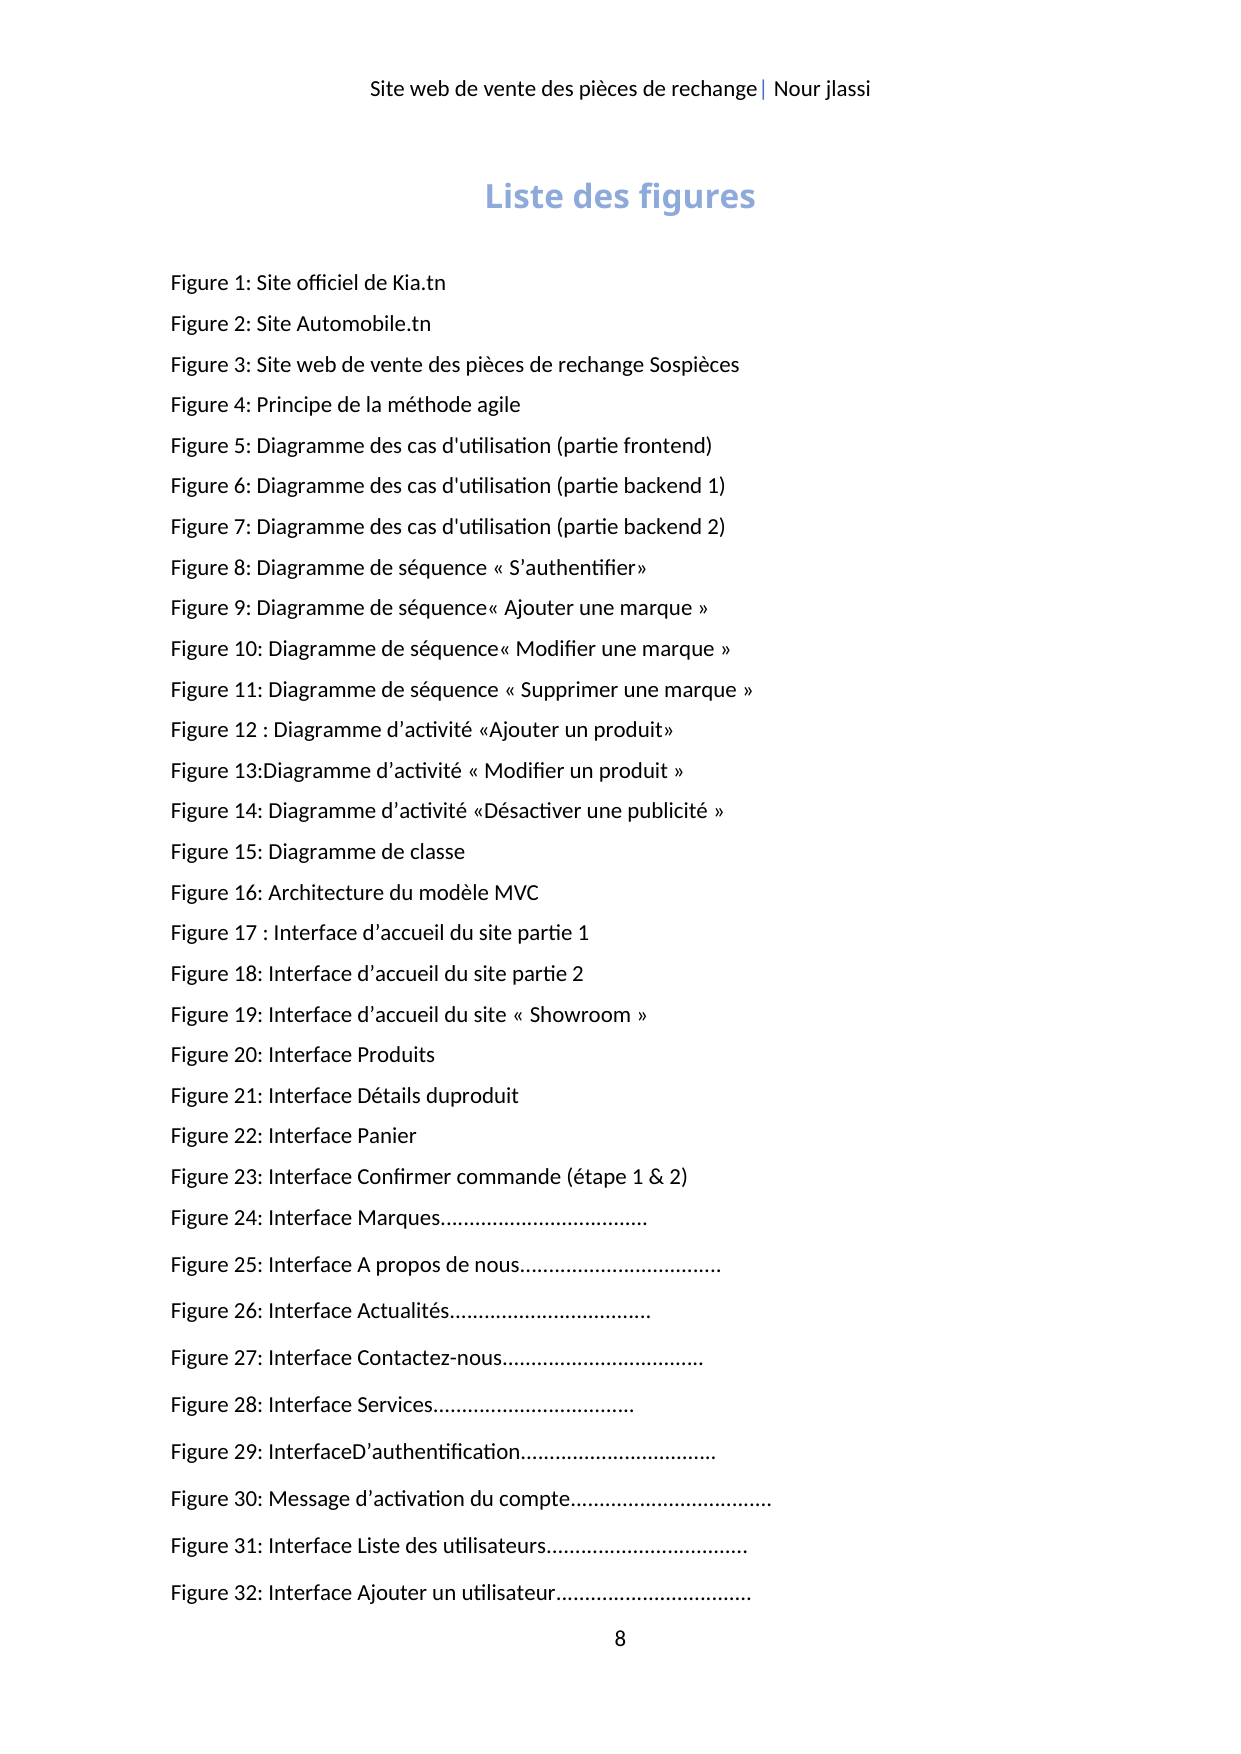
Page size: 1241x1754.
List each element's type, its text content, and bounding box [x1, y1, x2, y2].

text Figure 13:Diagramme d’activité « Modifier un produit » 47 [171, 756, 1092, 784]
text Figure 8: Diagramme de séquence « S’authentifier» 41 [171, 553, 1092, 581]
text Figure 2: Site Automobile.tn 15 [171, 309, 1092, 337]
text Figure 5: Diagramme des cas d'utilisation (partie frontend) Erreur ! Signet non défini. [171, 431, 1092, 459]
text Figure 7: Diagramme des cas d'utilisation (partie backend 2) 29 [171, 512, 1092, 540]
text Figure 6: Diagramme des cas d'utilisation (partie backend 1) 28 [171, 472, 1092, 500]
text Figure 19: Interface d’accueil du site « Showroom » Erreur ! Signet non défini. [171, 1000, 1092, 1028]
text Figure 22: Interface Panier 68 [171, 1122, 1092, 1150]
text Figure 3: Site web de vente des pièces de rechange Sospièces 16 [171, 350, 1092, 378]
subtitle Liste des figures [148, 173, 1092, 218]
text Figure 30: Message d’activation du compte......................................................................................74 [148, 1484, 1092, 1512]
text Figure 28: Interface Services.............................................................................................................73 [148, 1390, 1092, 1418]
text Figure 31: Interface Liste des utilisateurs..........................................................................................75 [148, 1531, 1092, 1559]
text Figure 18: Interface d’accueil du site partie 2 Erreur ! Signet non défini. [171, 959, 1092, 987]
text Figure 25: Interface A propos de nous..............................................................................................71 [148, 1250, 1092, 1278]
text Figure 32: Interface Ajouter un utilisateur........................................................................................75 [148, 1578, 1092, 1606]
text Figure 15: Diagramme de classe 57 [171, 837, 1092, 865]
text Figure 16: Architecture du modèle MVC 60 [171, 878, 1092, 906]
text Figure 17 : Interface d’accueil du site partie 1 Erreur ! Signet non défini. [171, 918, 1092, 947]
text Figure 20: Interface Produits Erreur ! Signet non défini. [171, 1040, 1092, 1068]
text Figure 21: Interface Détails duproduit Erreur ! Signet non défini. [171, 1081, 1092, 1109]
text Figure 11: Diagramme de séquence « Supprimer une marque » 44 [171, 675, 1092, 703]
text Figure 23: Interface Confirmer commande (étape 1 & 2) 69 [171, 1162, 1092, 1190]
text Figure 9: Diagramme de séquence« Ajouter une marque » 42 [171, 593, 1092, 622]
text Figure 27: Interface Contactez-nous.................................................................................................73 [148, 1343, 1092, 1372]
text Figure 10: Diagramme de séquence« Modifier une marque » 33 [171, 634, 1092, 662]
text Figure 29: InterfaceD’authentification.............................................................................................74 [148, 1437, 1092, 1465]
text Figure 4: Principe de la méthode agile 18 [171, 390, 1092, 418]
text Figure 26: Interface Actualités...........................................................................................................72 [148, 1297, 1092, 1325]
text Figure 14: Diagramme d’activité «Désactiver une publicité » 48 [171, 797, 1092, 825]
text Figure 1: Site officiel de Kia.tn 14 [171, 268, 1092, 297]
text Figure 24: Interface Marques............................................................................................................70 [148, 1203, 1092, 1231]
text Figure 12 : Diagramme d’activité «Ajouter un produit» 46 [171, 715, 1092, 743]
